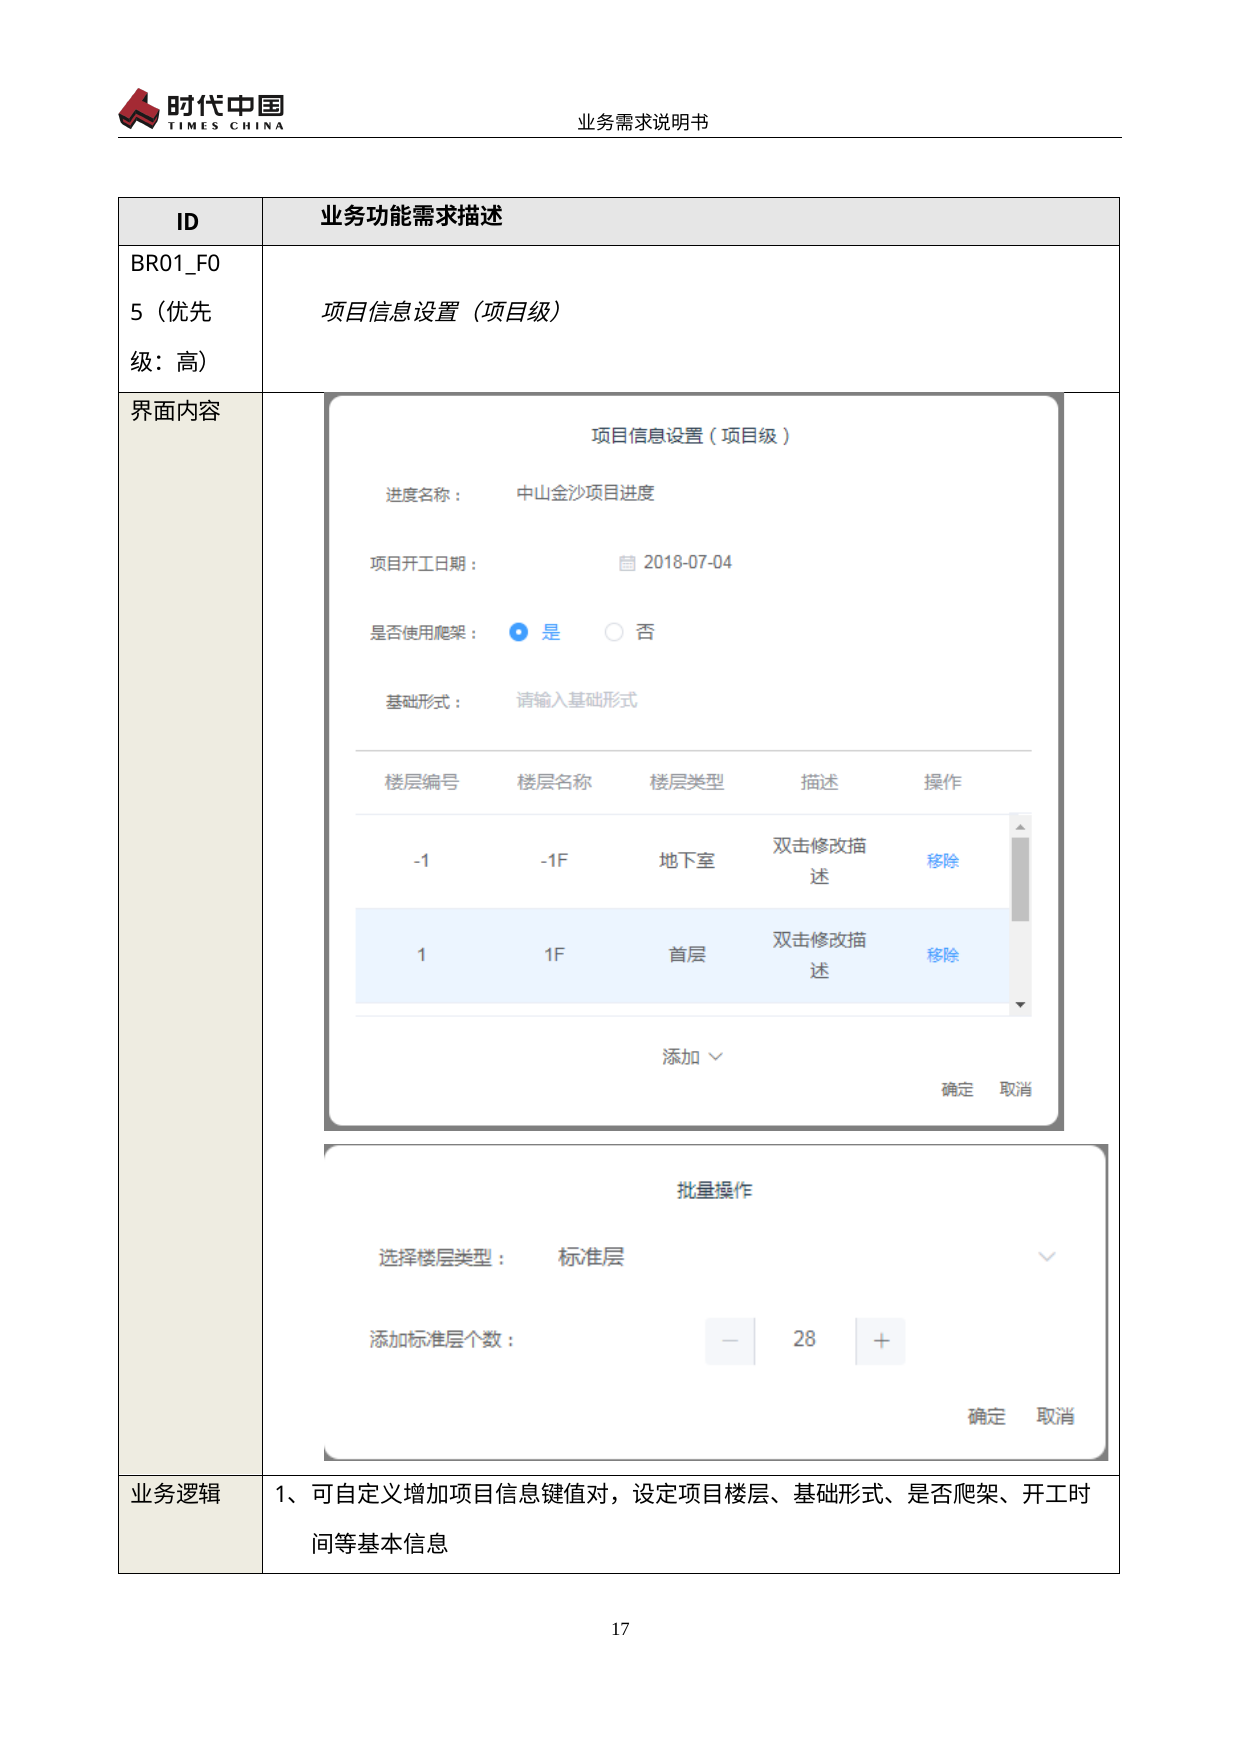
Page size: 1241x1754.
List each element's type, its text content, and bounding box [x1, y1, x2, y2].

table_cell 业务逻辑 [119, 1476, 262, 1573]
table_cell 界面内容 [119, 393, 262, 1474]
table_header ID [119, 198, 262, 245]
table_header 业务功能需求描述 [263, 198, 1119, 245]
picture [324, 1144, 1109, 1461]
table_cell 项目信息设置（项目级） [263, 246, 1119, 392]
table_cell BR01_F05（优先级：高） [119, 246, 262, 392]
picture [118, 88, 284, 130]
table_cell [263, 393, 1119, 1474]
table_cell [263, 1476, 1119, 1573]
picture [324, 392, 1065, 1131]
